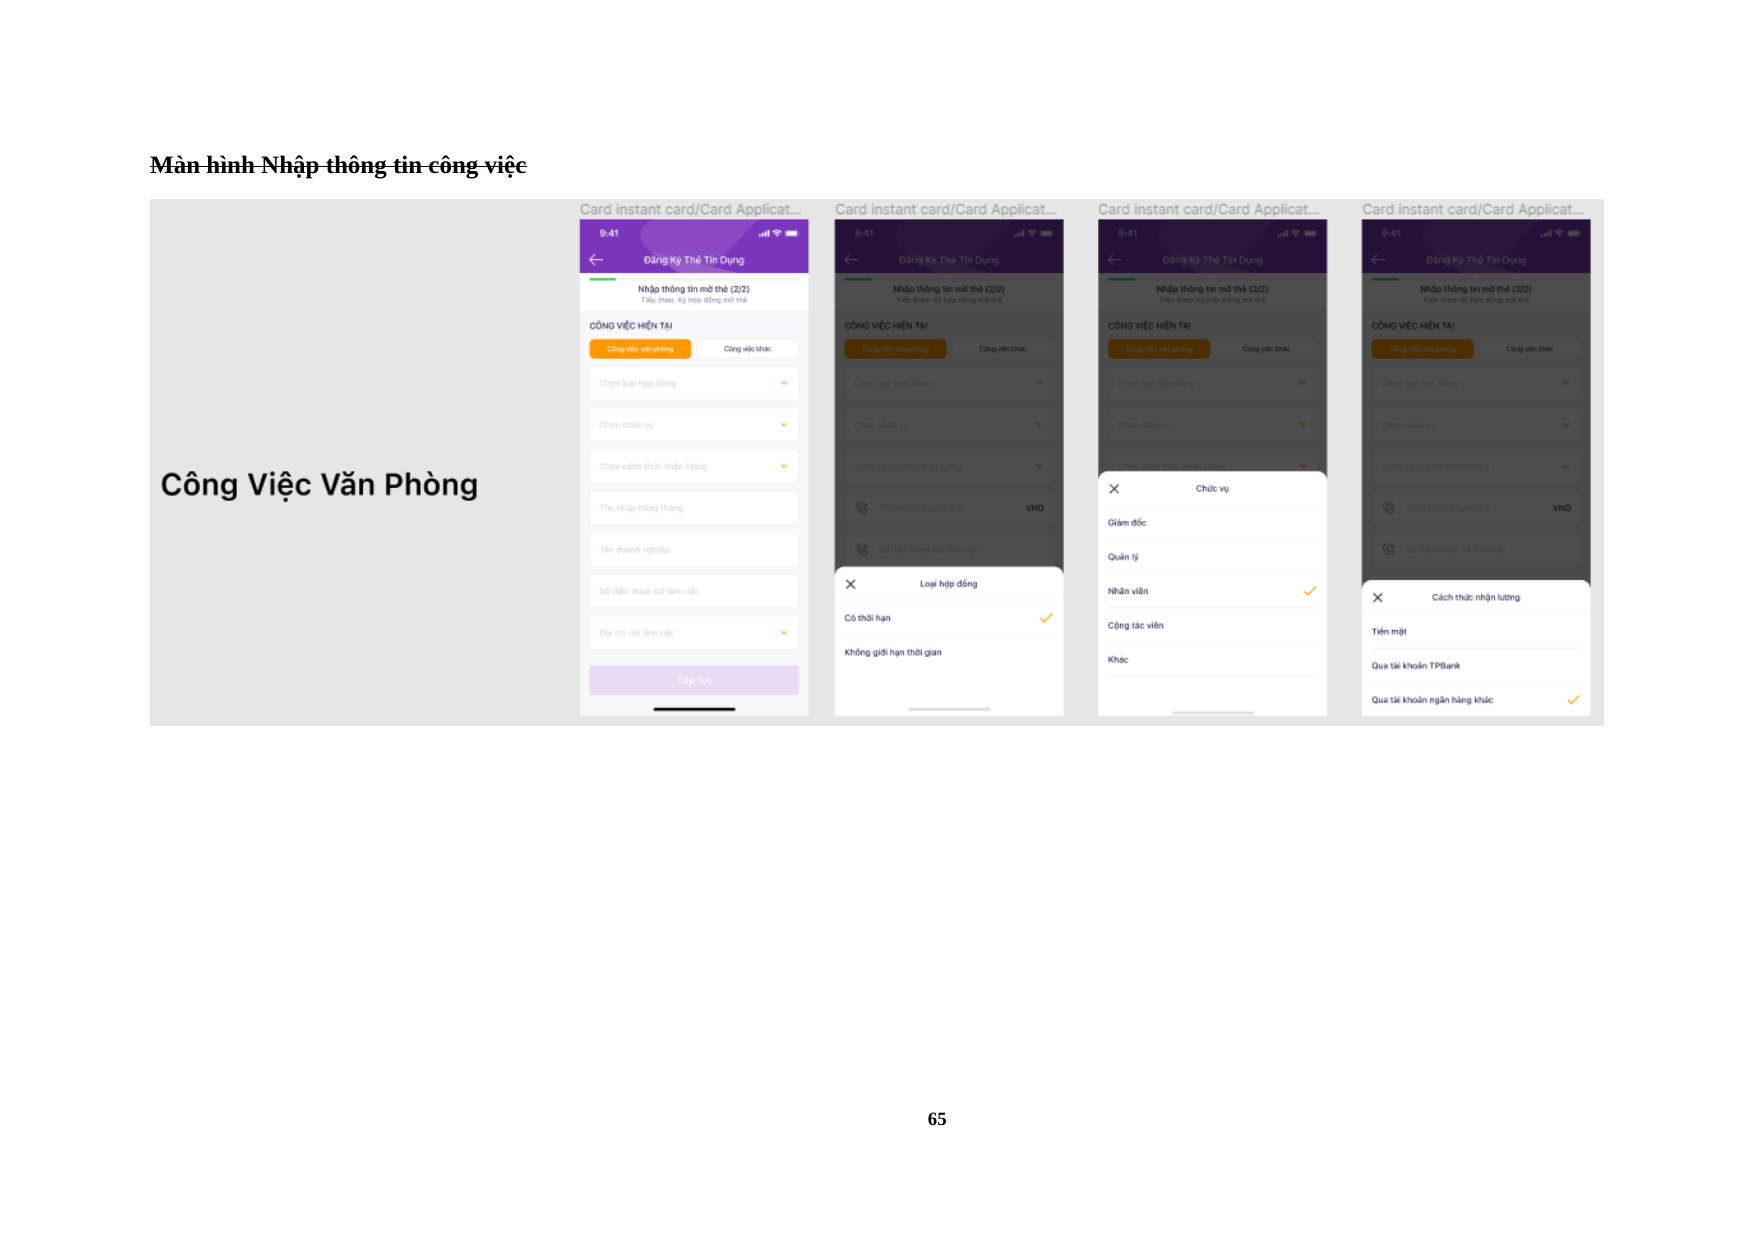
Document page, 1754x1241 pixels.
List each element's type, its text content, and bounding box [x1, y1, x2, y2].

text Màn hình Nhập thông tin công việc [150, 150, 1604, 179]
picture [150, 199, 1604, 726]
